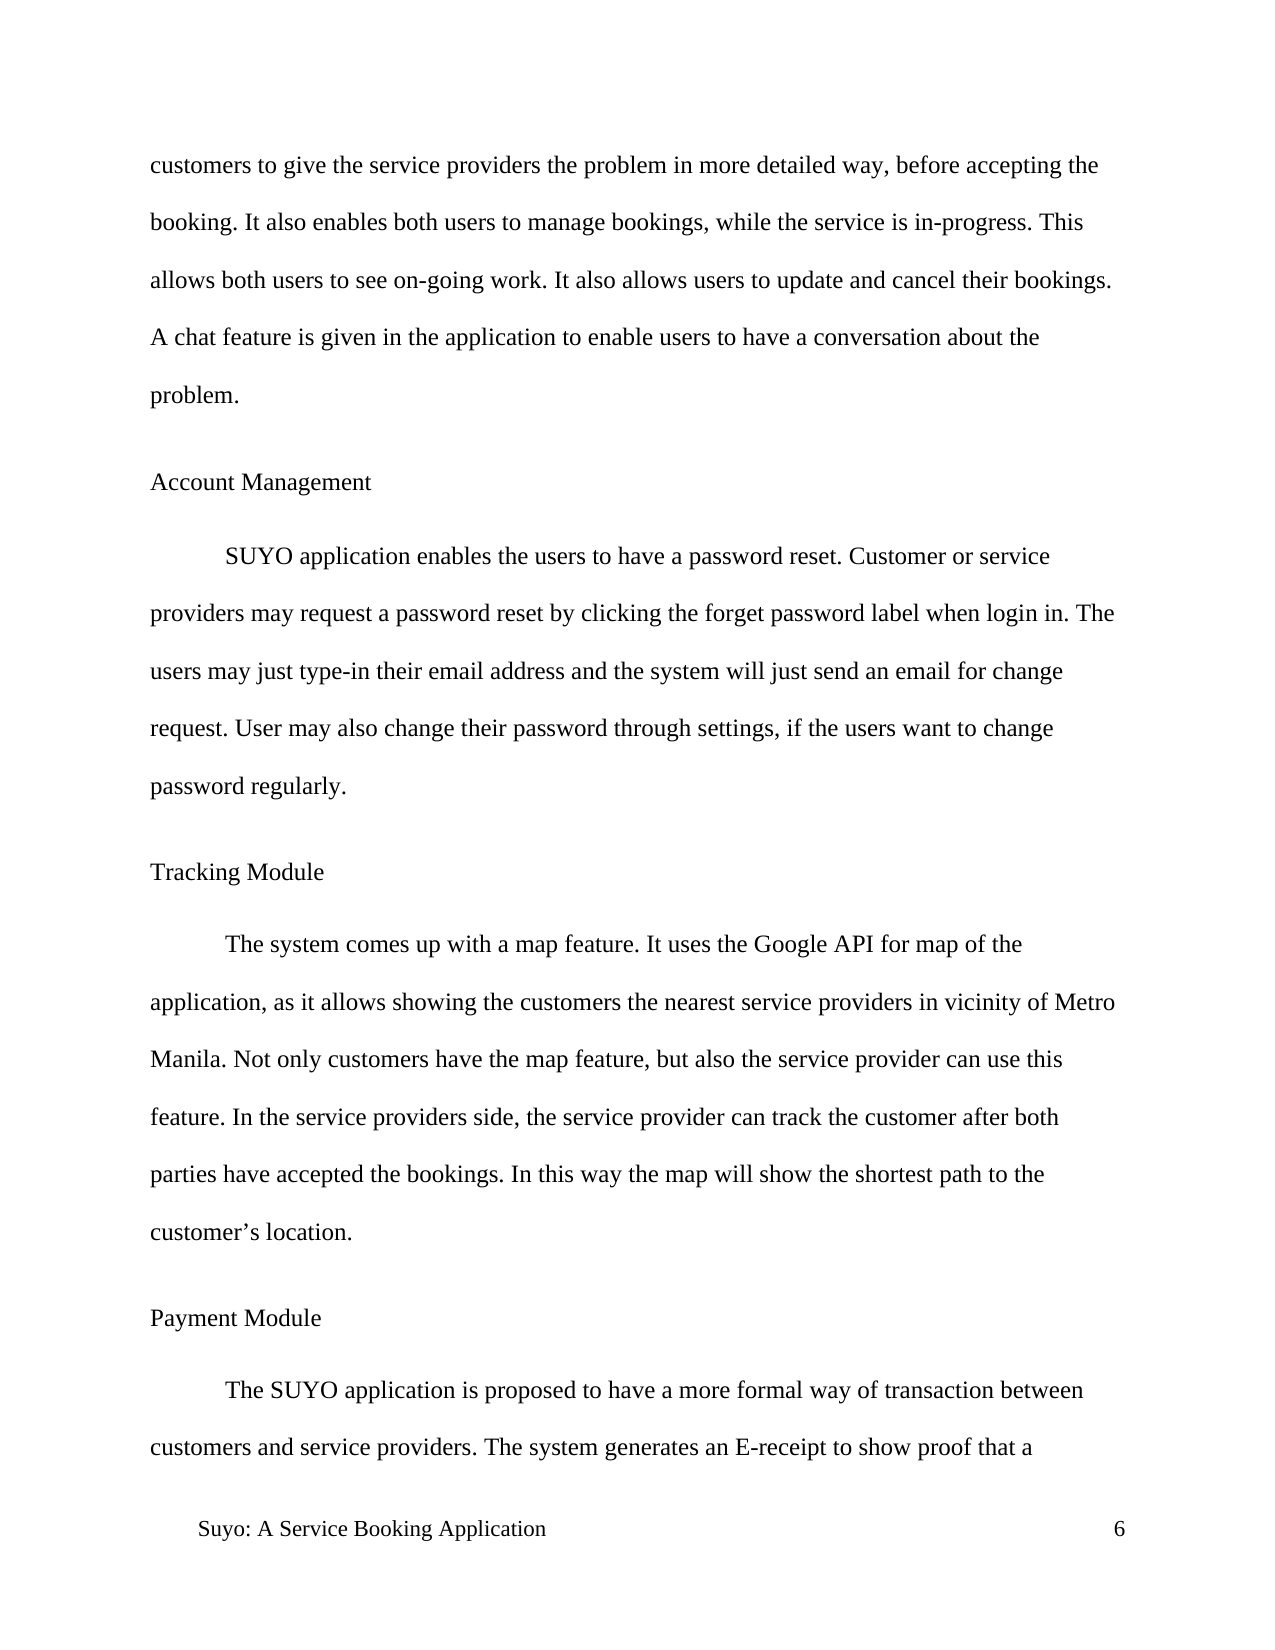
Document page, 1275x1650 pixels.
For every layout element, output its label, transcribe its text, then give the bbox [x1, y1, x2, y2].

subtitle Tracking Module [150, 857, 1125, 886]
subtitle Account Management [150, 467, 1125, 495]
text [150, 1375, 1125, 1461]
text SUYO application enables the users to have a password reset. Customer or service providers may request a password reset by clicking the forget password label when login in. The users may just type-in their email address and the system will just send an email for change request. User may also change their password through settings, if the users want to change password regularly. [150, 541, 1125, 799]
subtitle Payment Module [150, 1303, 1125, 1332]
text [150, 150, 1125, 409]
text The system comes up with a map feature. It uses the Google API for map of the application, as it allows showing the customers the nearest service providers in vicinity of Metro Manila. Not only customers have the map feature, but also the service provider can use this feature. In the service providers side, the service provider can track the customer after both parties have accepted the bookings. In this way the map will show the shortest path to the customer’s location. [150, 929, 1125, 1245]
